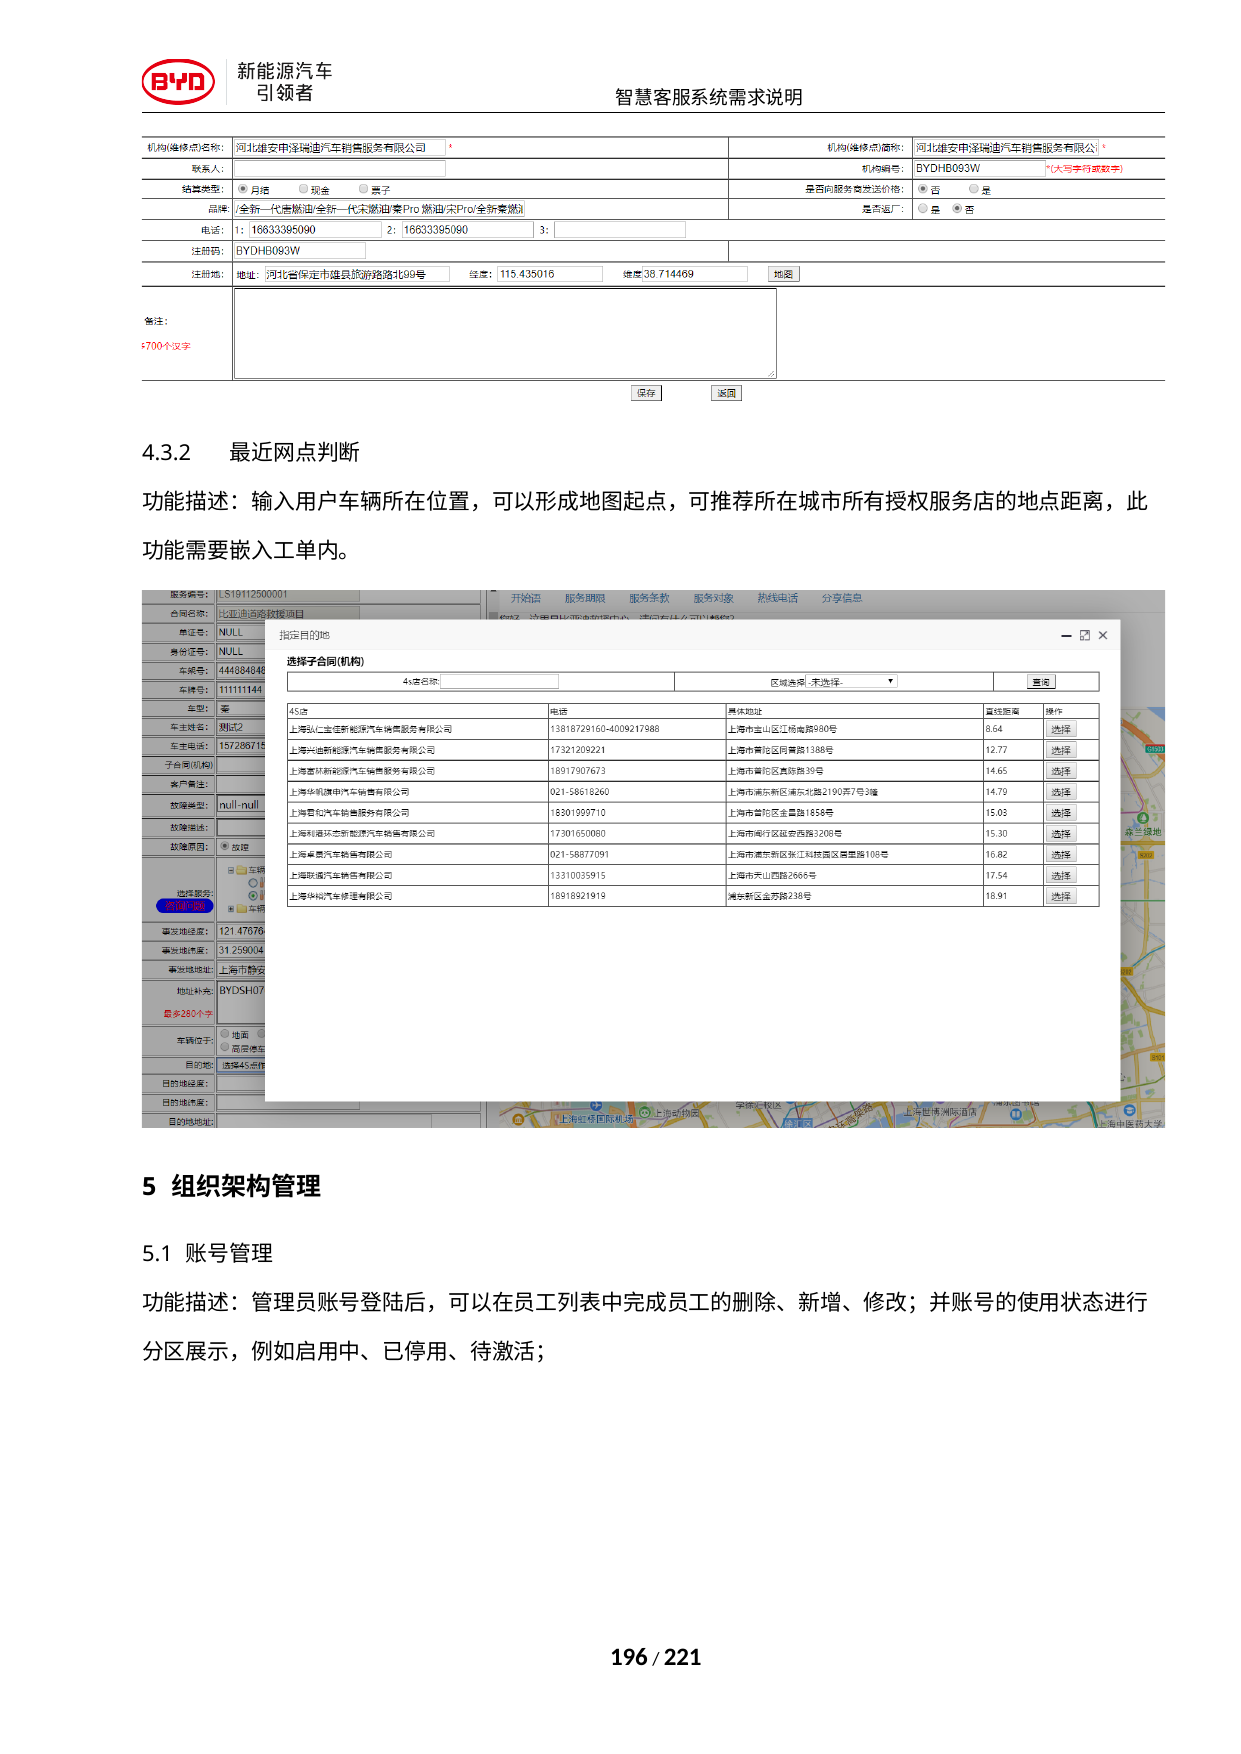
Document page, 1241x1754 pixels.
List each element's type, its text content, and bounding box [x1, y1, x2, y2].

picture [141, 134, 1166, 410]
list 功能描述：输入用户车辆所在位置，可以形成地图起点，可推荐所在城市所有授权服务店的地点距离，此功能需要嵌入工单内。 [142, 483, 1165, 565]
list 最近网点判断 [142, 435, 1165, 467]
list 功能描述：管理员账号登陆后，可以在员工列表中完成员工的删除、新增、修改；并账号的使用状态进行分区展示，例如启用中、已停用、待激活； [142, 1284, 1165, 1366]
picture [141, 590, 1166, 1128]
picture [141, 59, 332, 105]
list 账号管理 [142, 1236, 1165, 1268]
list 组织架构管理 [142, 1152, 1165, 1217]
